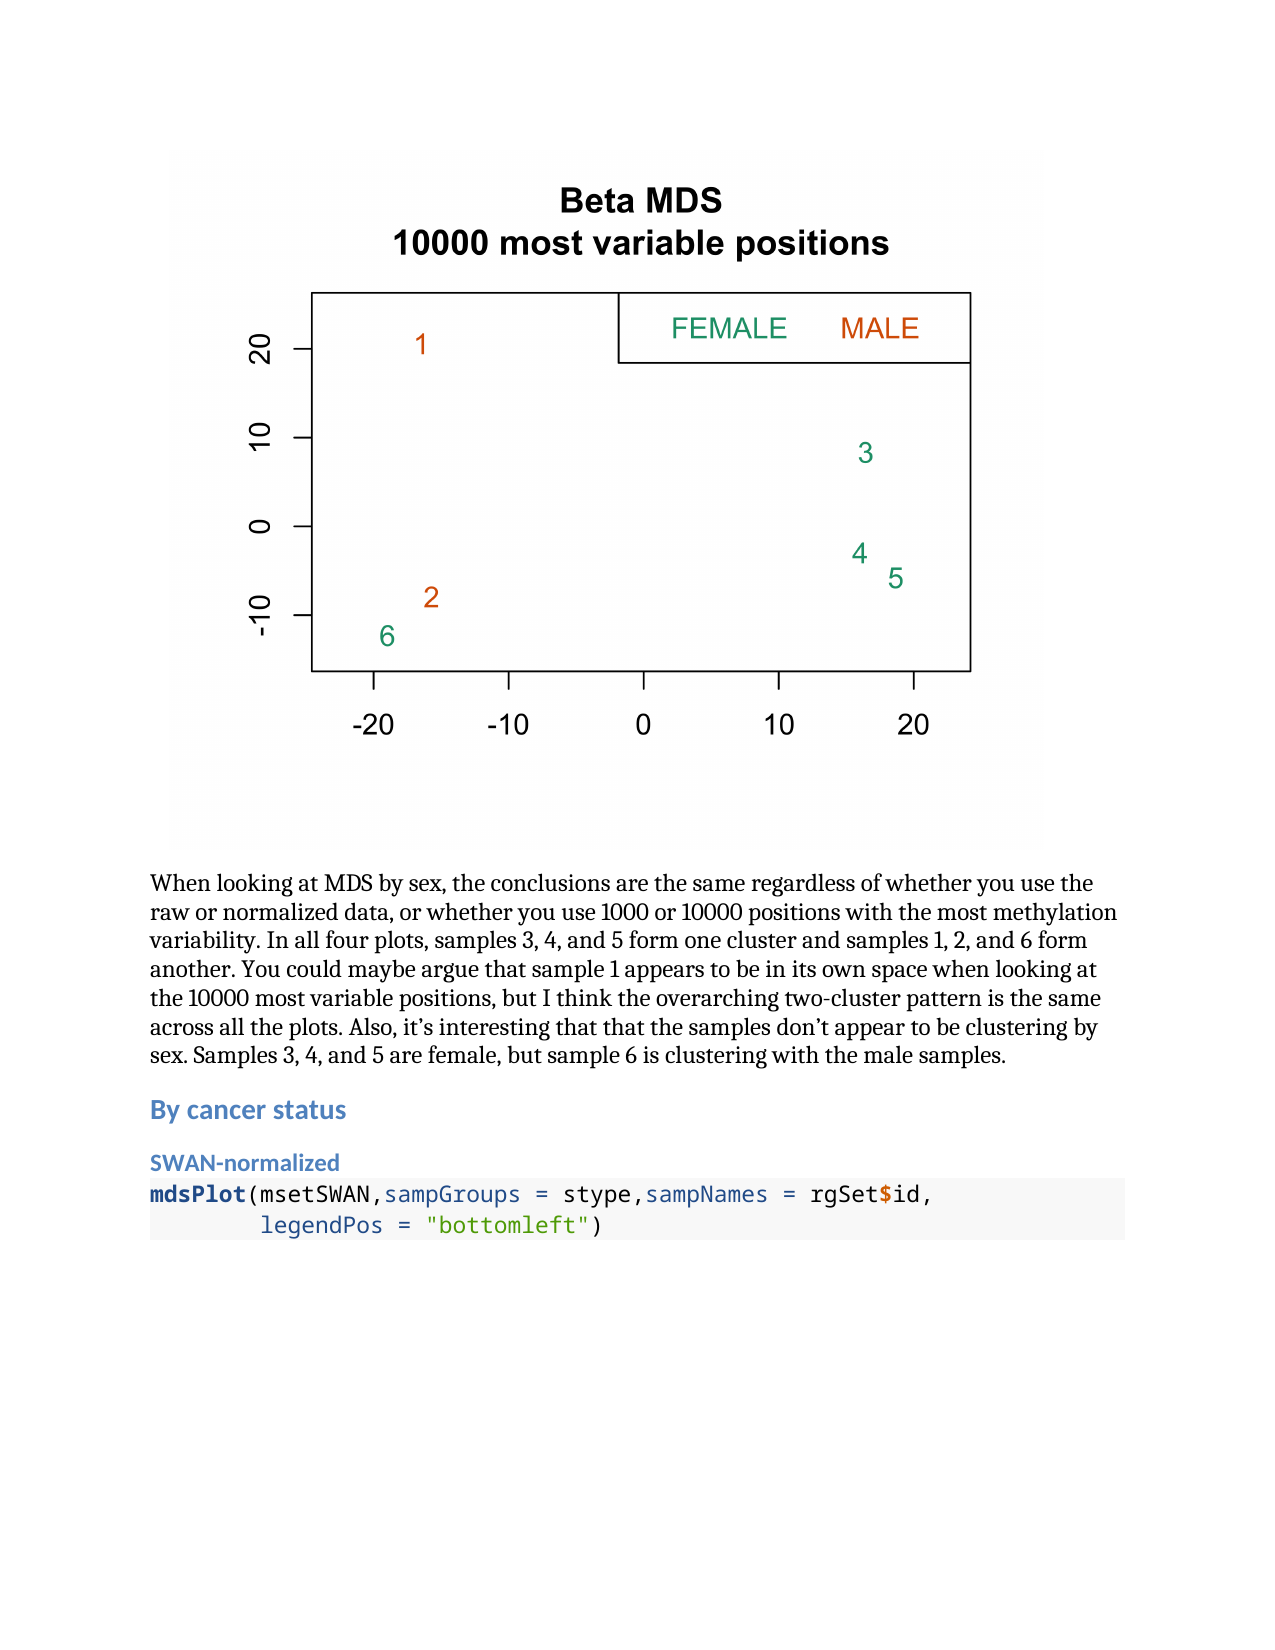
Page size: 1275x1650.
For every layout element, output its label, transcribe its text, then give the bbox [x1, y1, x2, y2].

text mdsPlot(msetSWAN,sampGroups = stype,sampNames = rgSet$id, legendPos = "bottomleft") [604, 1178, 1125, 1240]
subtitle By cancer status [150, 1091, 1125, 1126]
text When looking at MDS by sex, the conclusions are the same regardless of whether you use the raw or normalized data, or whether you use 1000 or 10000 positions with the most methylation variability. In all four plots, samples 3, 4, and 5 form one cluster and samples 1, 2, and 6 form another. You could maybe argue that sample 1 appears to be in its own space when looking at the 10000 most variable positions, but I think the overarching two-cluster pattern is the same across all the plots. Also, it’s interesting that that the samples don’t appear to be clustering by sex. Samples 3, 4, and 5 are female, but sample 6 is clustering with the male samples. [150, 869, 1125, 1070]
picture [168, 150, 1044, 850]
subtitle SWAN-normalized [150, 1147, 1125, 1178]
